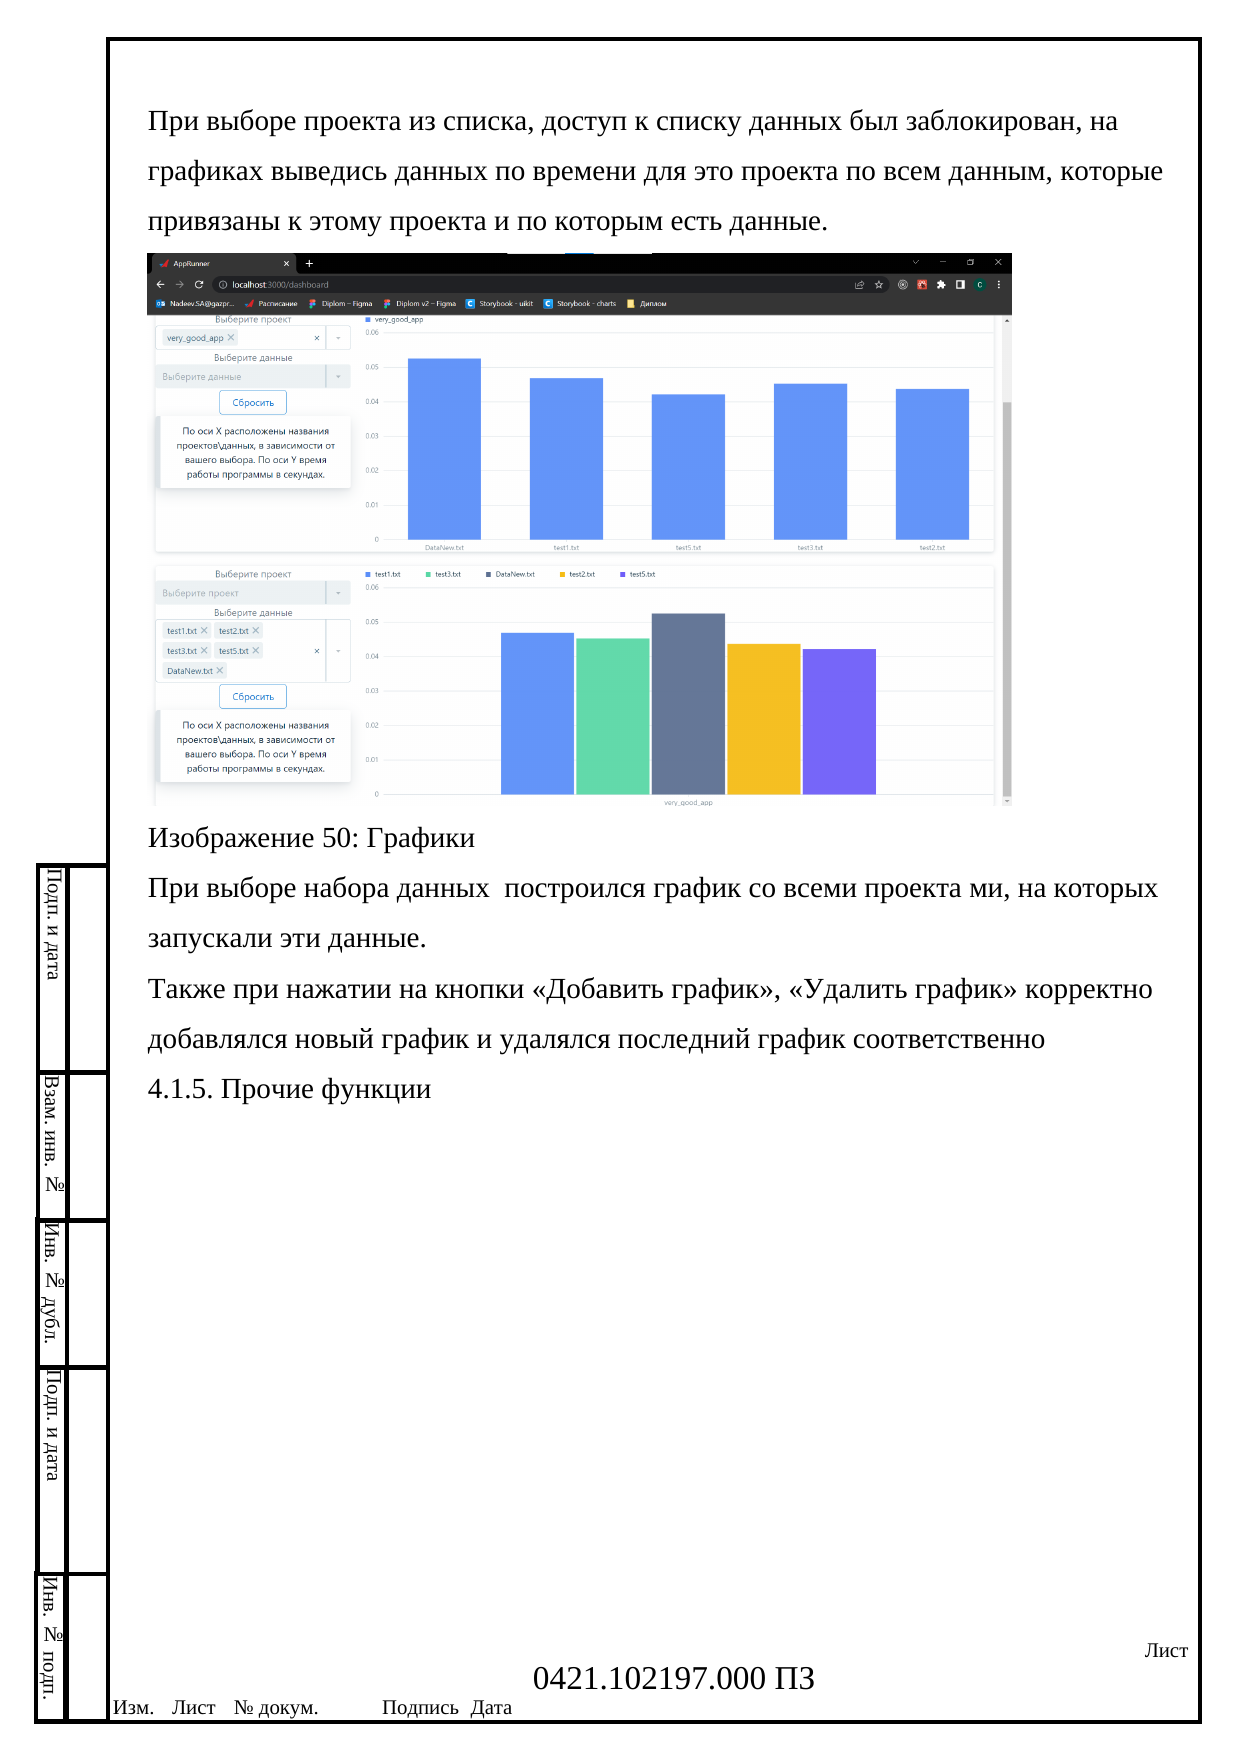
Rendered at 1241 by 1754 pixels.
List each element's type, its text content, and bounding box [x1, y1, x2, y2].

list При выборе проекта из списка, доступ к списку данных был заблокирован, на графиках выведись данных по времени для это проекта по всем данным, которые привязаны к этому проекта и по которым есть данные. [148, 103, 1181, 237]
picture [147, 253, 1012, 806]
list Также при нажатии на кнопки «Добавить график», «Удалить график» корректно добавлялся новый график и удалялся последний график соответственно [148, 971, 1181, 1055]
list Прочие функции [148, 1072, 1181, 1105]
list При выборе набора данных построился график со всеми проекта ми, на которых запускали эти данные. [148, 870, 1181, 954]
list Изображение 50: Графики [148, 820, 1181, 853]
